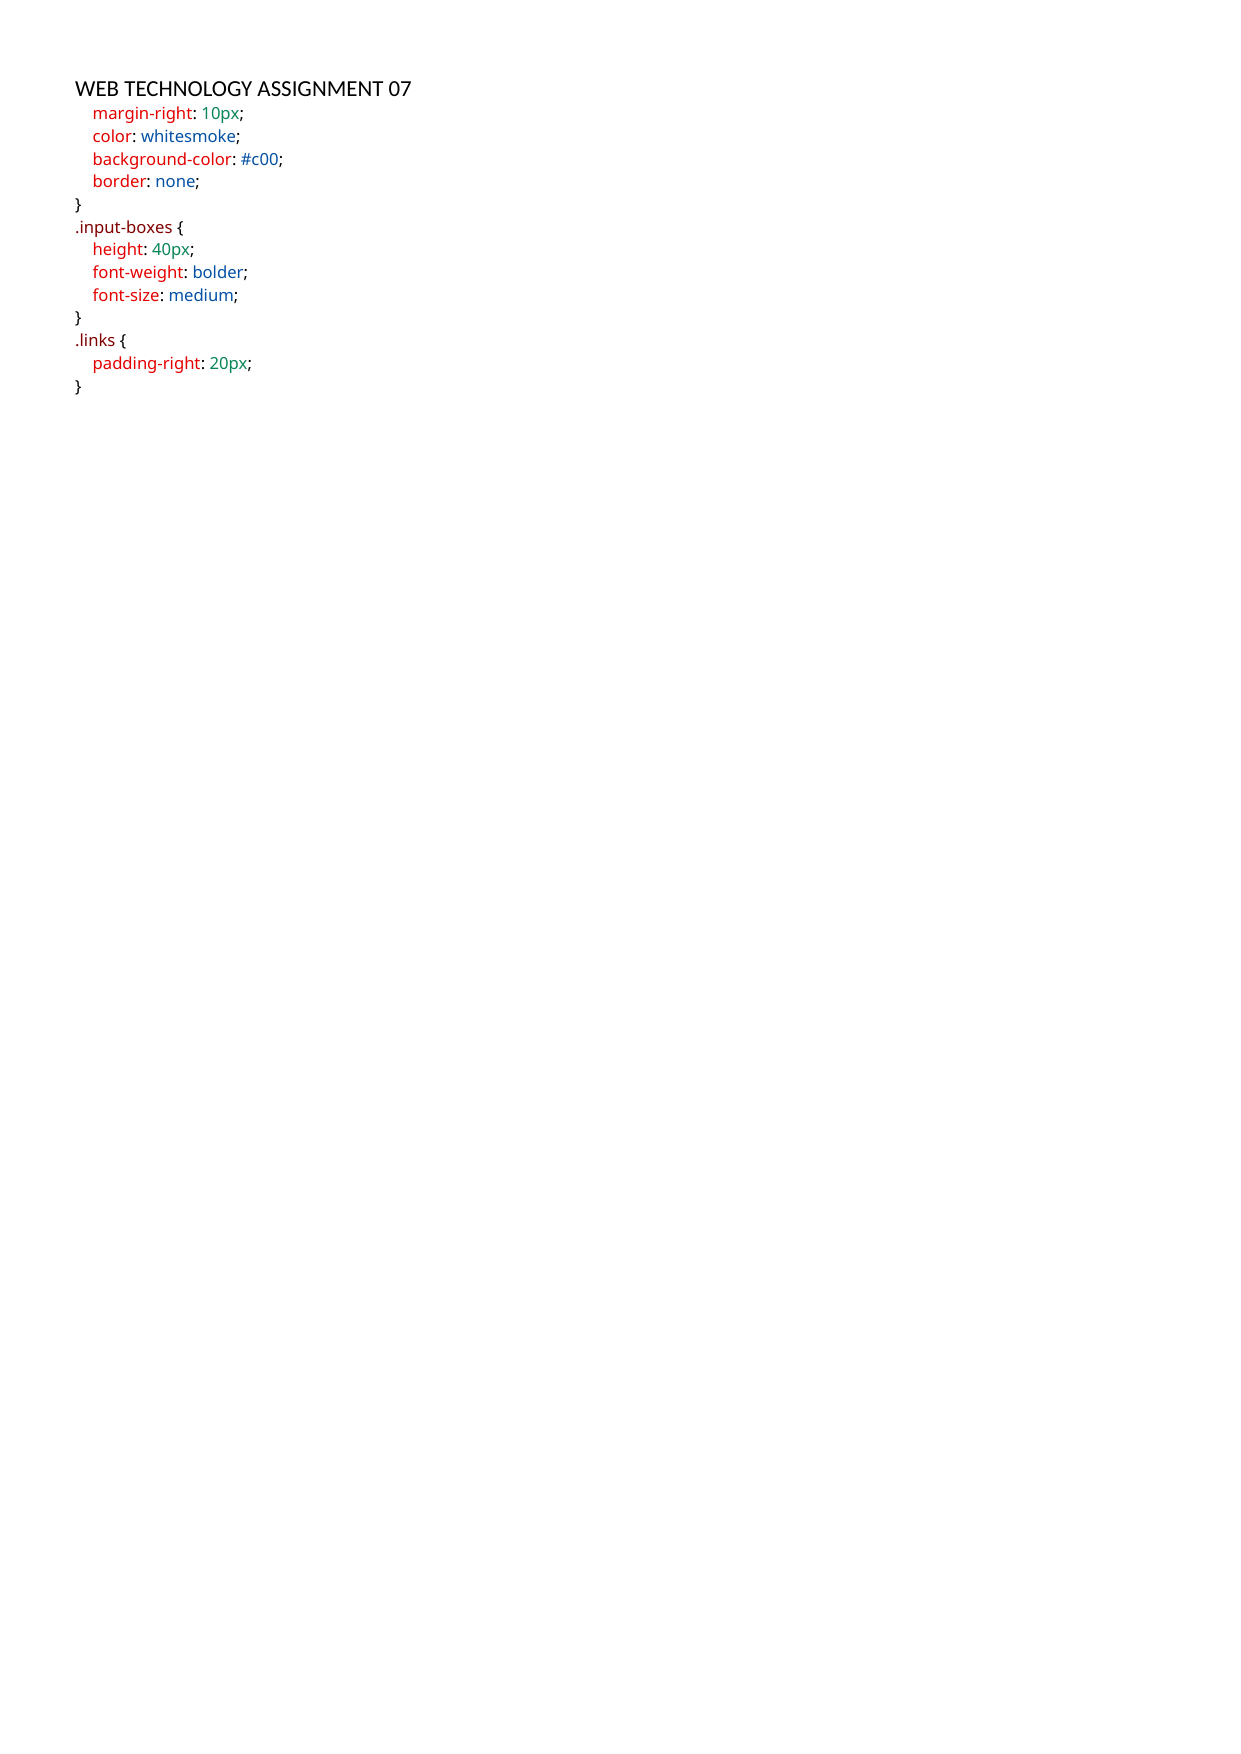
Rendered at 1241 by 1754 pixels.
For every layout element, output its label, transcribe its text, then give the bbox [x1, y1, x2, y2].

text } [75, 306, 1165, 329]
text height: 40px; [75, 238, 1165, 261]
text .links { [75, 329, 1165, 352]
text font-size: medium; [75, 283, 1165, 306]
text .input-boxes { [75, 215, 1165, 238]
text padding-right: 20px; [75, 352, 1165, 374]
text margin-right: 10px; [75, 102, 1165, 124]
text color: whitesmoke; [75, 124, 1165, 147]
text font-weight: bolder; [75, 261, 1165, 283]
text } [75, 374, 1165, 397]
text } [75, 193, 1165, 215]
text border: none; [75, 170, 1165, 193]
text background-color: #c00; [75, 147, 1165, 170]
